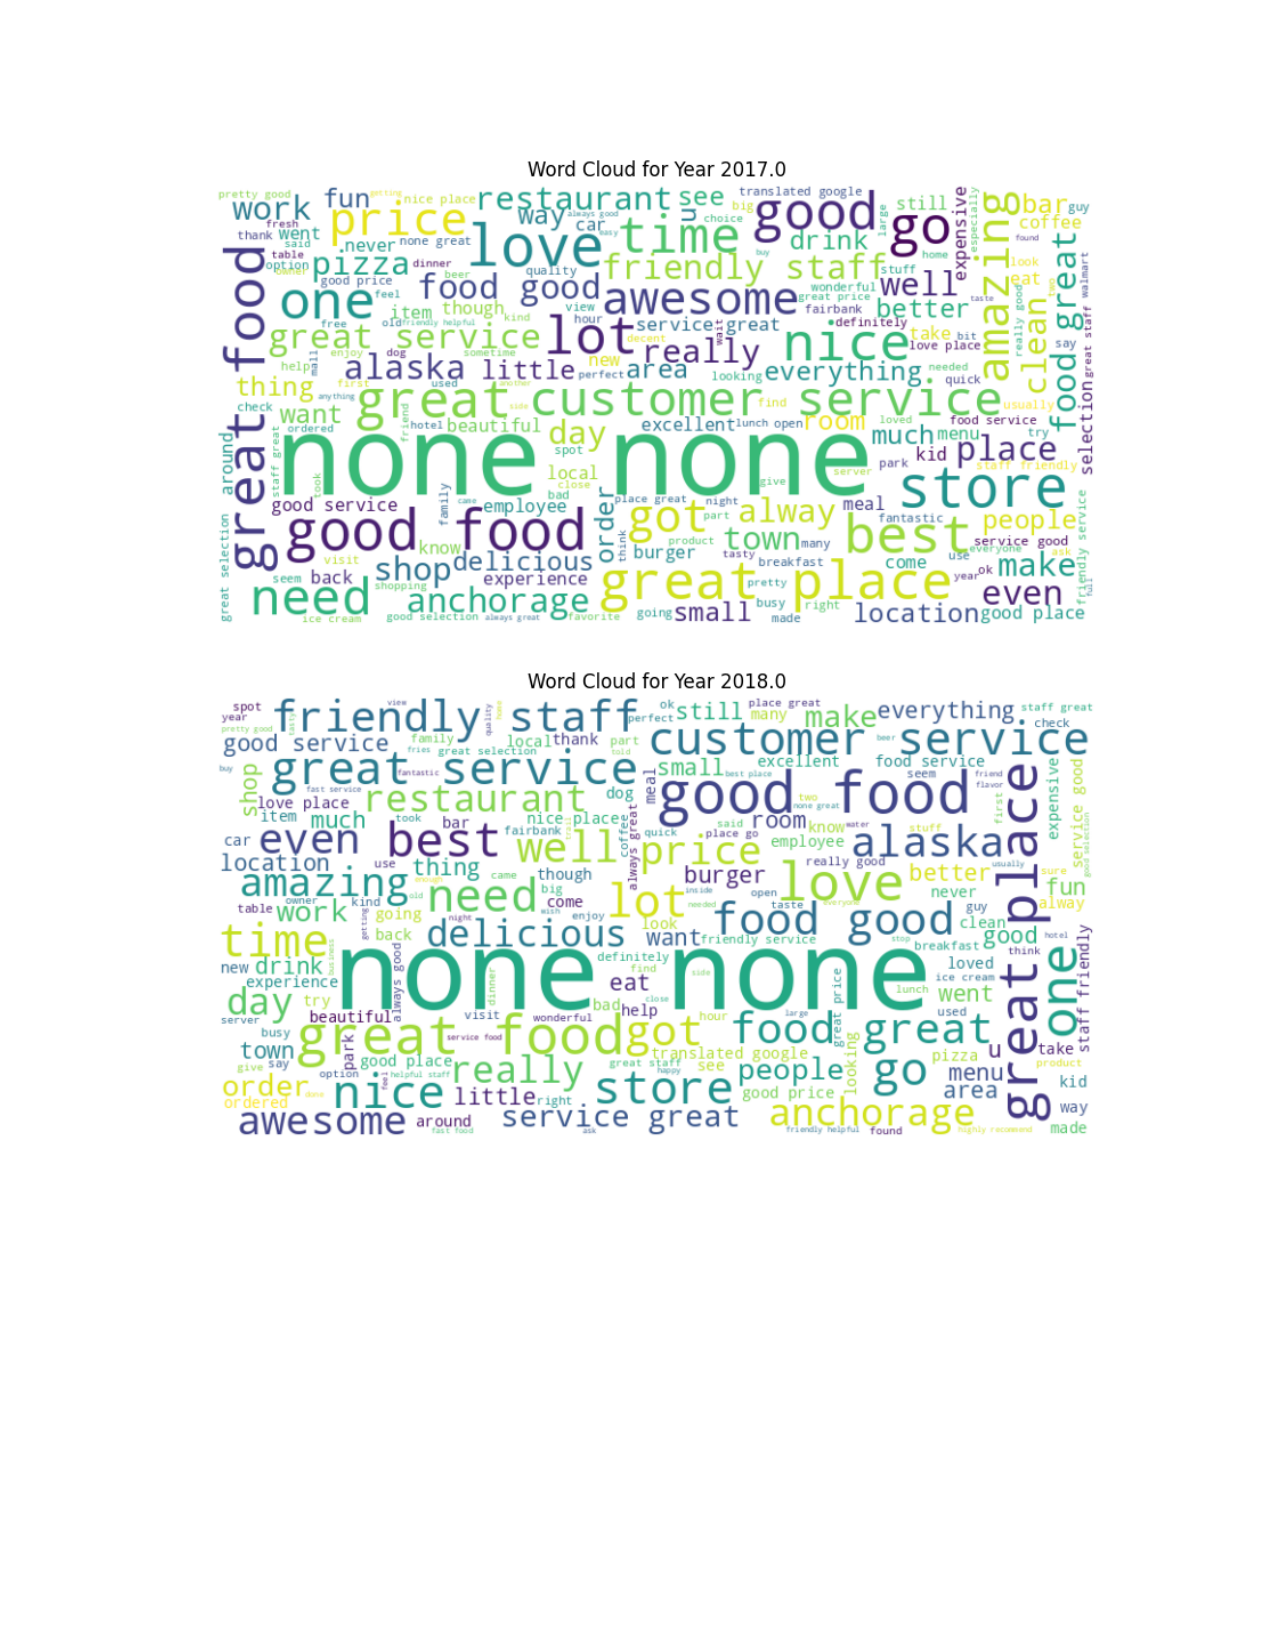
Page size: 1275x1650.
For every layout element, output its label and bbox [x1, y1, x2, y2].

picture [206, 661, 1107, 1148]
picture [206, 150, 1107, 637]
